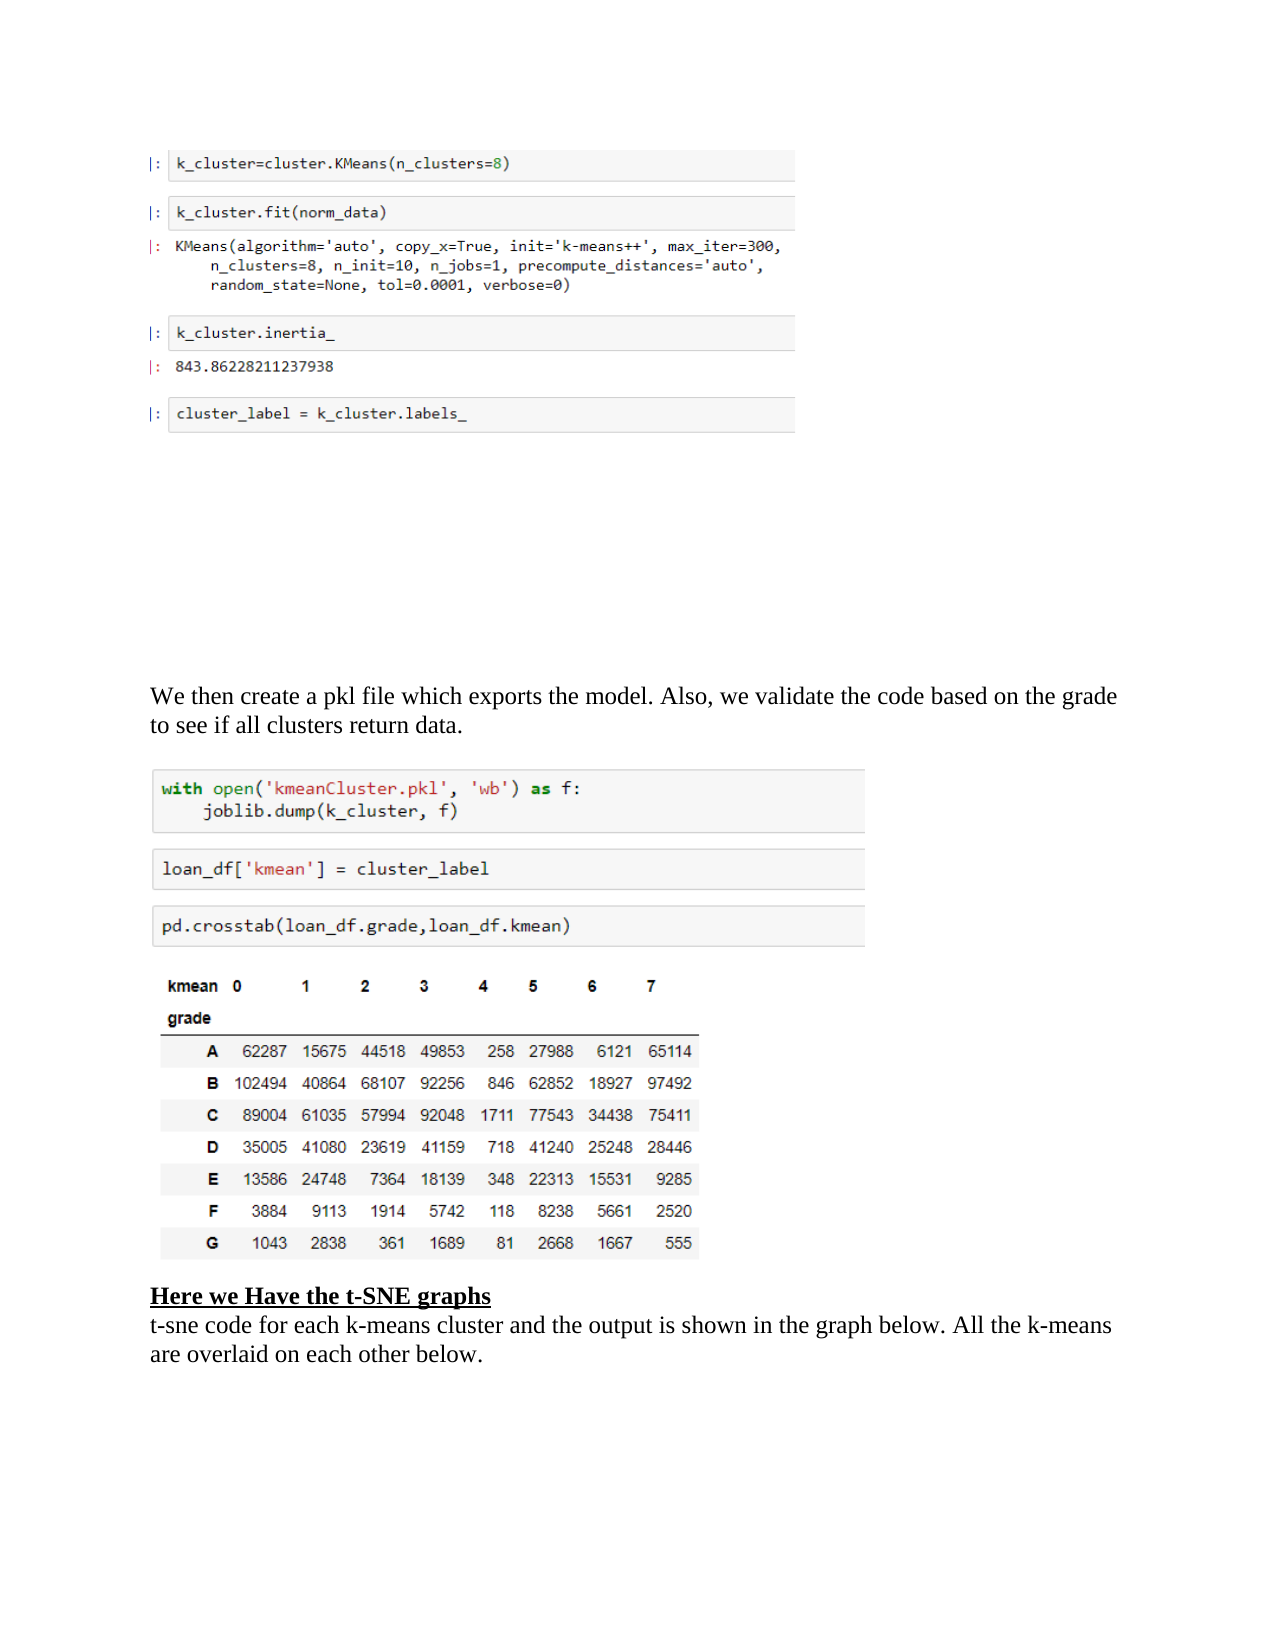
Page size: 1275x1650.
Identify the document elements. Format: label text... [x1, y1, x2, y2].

text t-sne code for each k-means cluster and the output is shown in the graph below. All the k-means are overlaid on each other below. [150, 1310, 1125, 1367]
picture [150, 150, 796, 444]
text We then create a pkl file which exports the model. Also, we validate the code based on the grade to see if all clusters return data. [150, 681, 1125, 738]
text Here we Have the t-SNE graphs [150, 1281, 1125, 1310]
picture [150, 767, 865, 1282]
